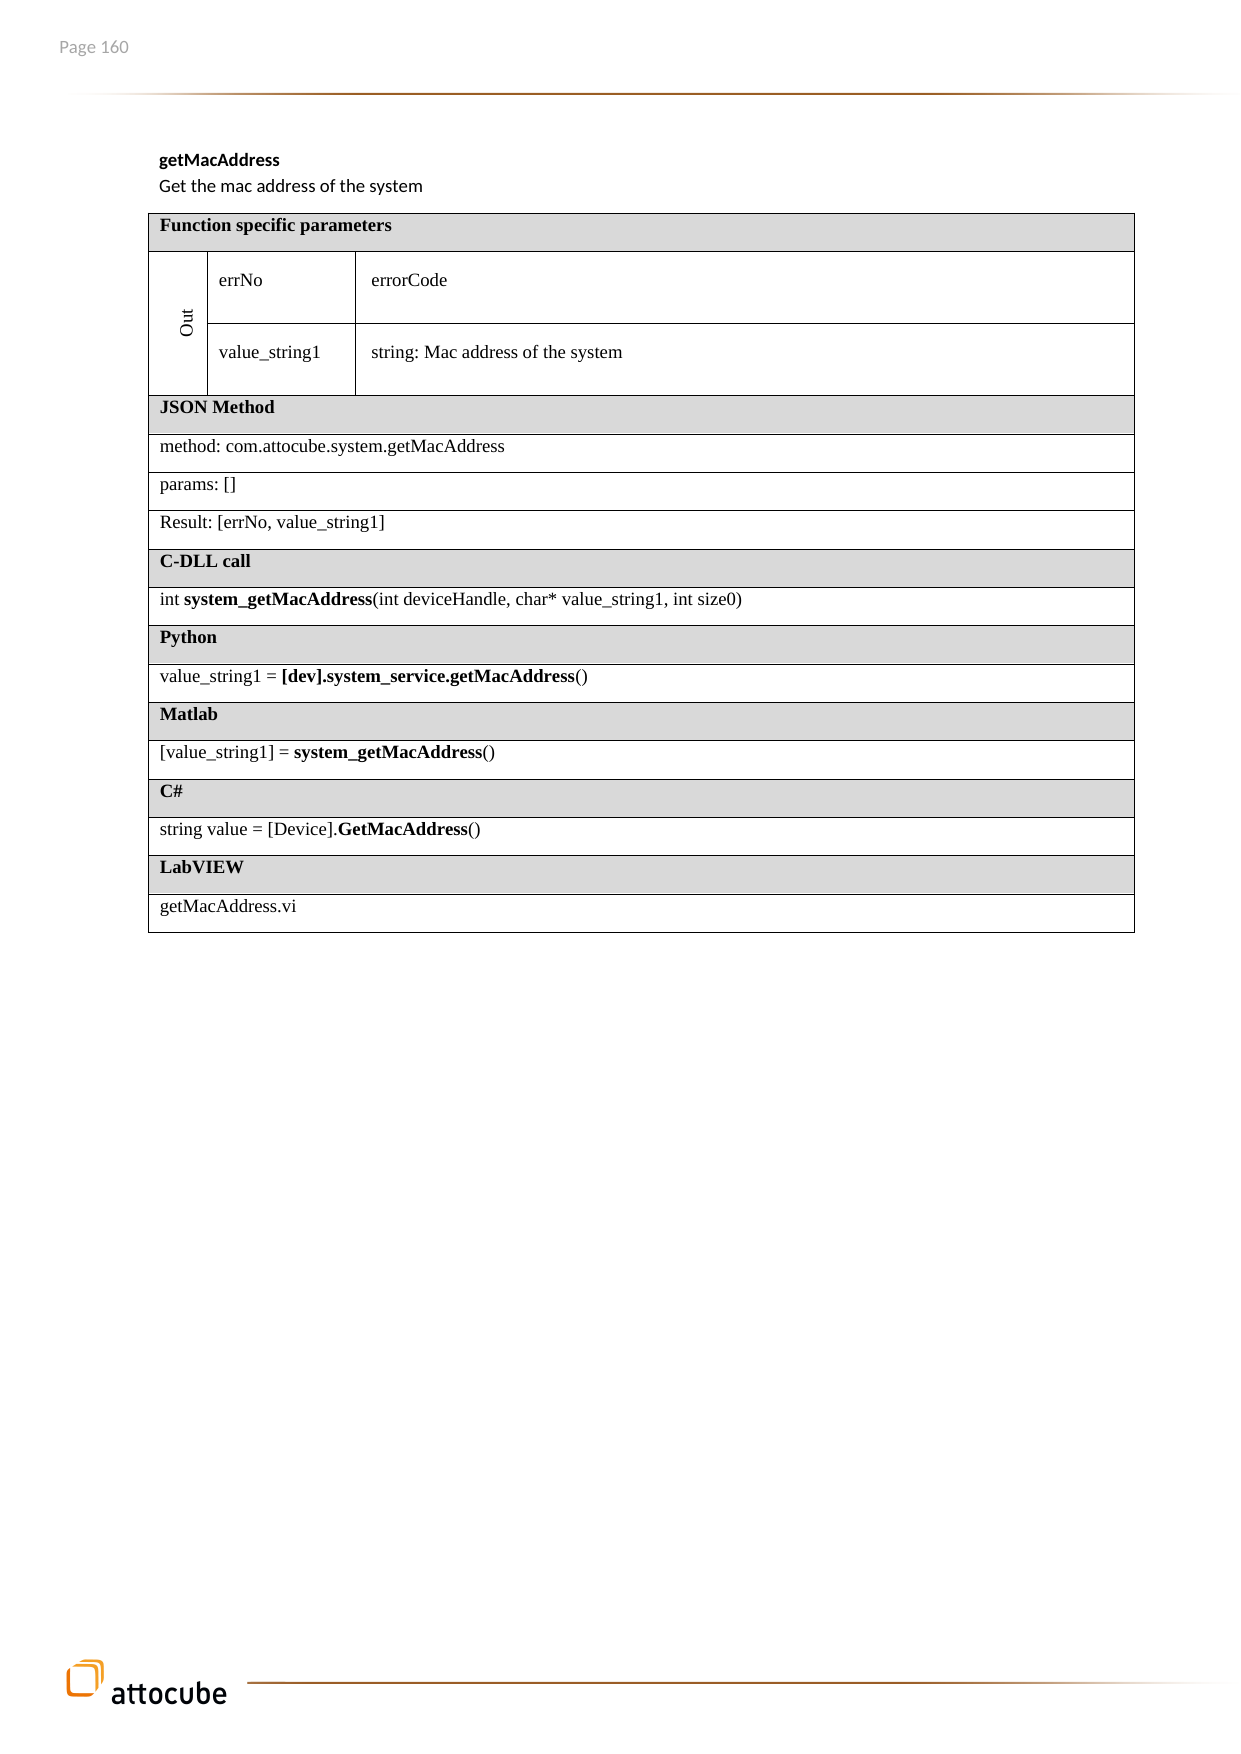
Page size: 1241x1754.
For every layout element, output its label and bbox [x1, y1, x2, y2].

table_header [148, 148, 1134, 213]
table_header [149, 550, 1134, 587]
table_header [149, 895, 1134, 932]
picture [10, 1651, 1240, 1711]
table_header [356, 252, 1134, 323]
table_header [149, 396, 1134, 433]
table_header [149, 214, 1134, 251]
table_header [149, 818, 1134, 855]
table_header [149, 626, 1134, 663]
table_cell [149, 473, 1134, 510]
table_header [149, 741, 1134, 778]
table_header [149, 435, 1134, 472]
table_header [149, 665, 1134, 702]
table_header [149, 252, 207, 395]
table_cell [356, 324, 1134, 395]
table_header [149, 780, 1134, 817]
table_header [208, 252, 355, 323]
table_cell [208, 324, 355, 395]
picture [68, 82, 1241, 108]
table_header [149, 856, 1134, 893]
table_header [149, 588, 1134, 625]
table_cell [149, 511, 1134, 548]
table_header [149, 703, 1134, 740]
